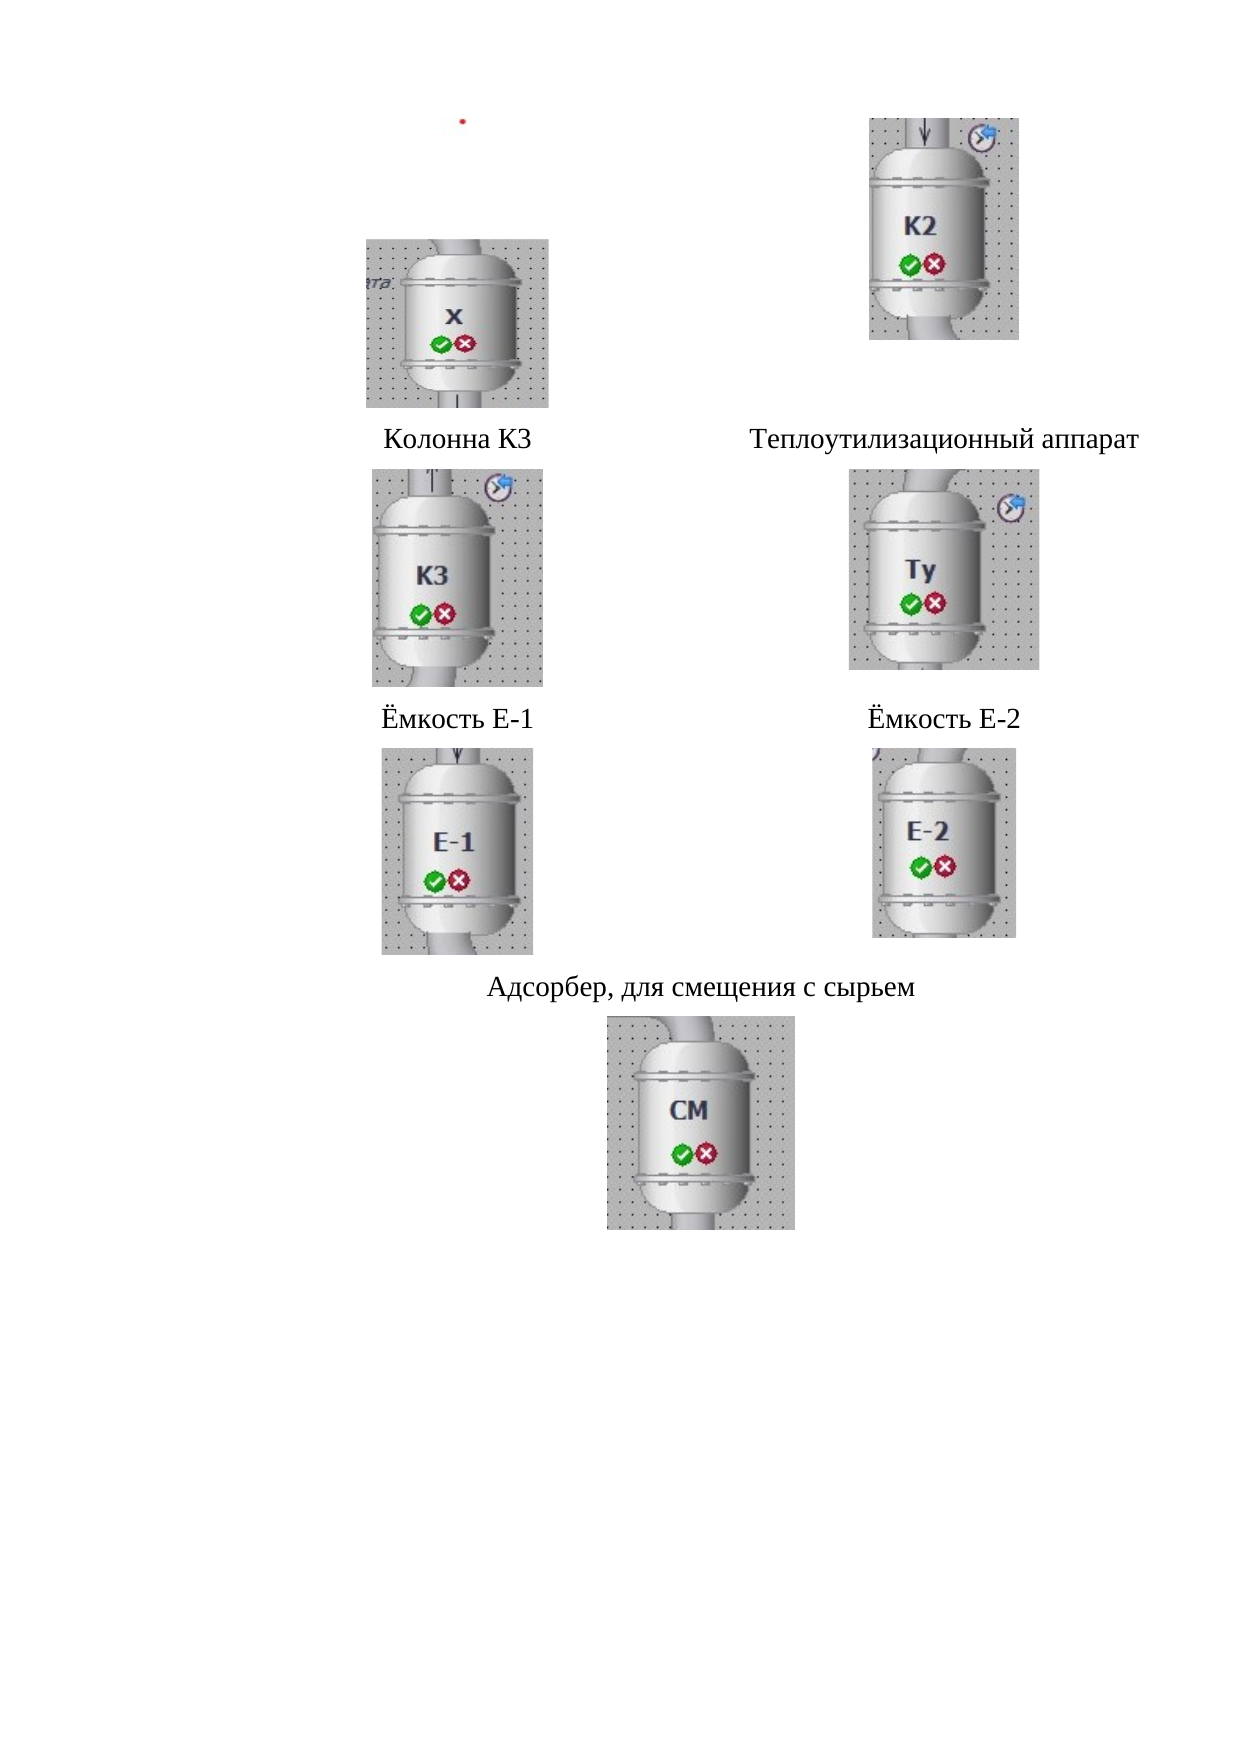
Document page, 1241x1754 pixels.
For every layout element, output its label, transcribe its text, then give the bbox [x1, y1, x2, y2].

picture [872, 748, 1017, 938]
table_cell [664, 469, 1151, 701]
table_cell Колонна К3 [177, 421, 664, 469]
table_cell [177, 469, 664, 701]
table_cell [664, 118, 1151, 421]
table_cell [664, 749, 1151, 969]
picture [607, 1016, 795, 1230]
table_cell [177, 118, 664, 421]
picture [366, 118, 549, 408]
picture [869, 118, 1019, 340]
table_cell [177, 1017, 1151, 1244]
picture [381, 748, 534, 955]
table_cell Теплоутилизационный аппарат [664, 421, 1151, 469]
picture [372, 469, 543, 687]
table_cell Адсорбер, для смещения с сырьем [177, 969, 1151, 1017]
table_cell Ёмкость Е-2 [664, 701, 1151, 749]
table_cell [177, 749, 664, 969]
picture [848, 469, 1040, 670]
table_cell Ёмкость Е-1 [177, 701, 664, 749]
